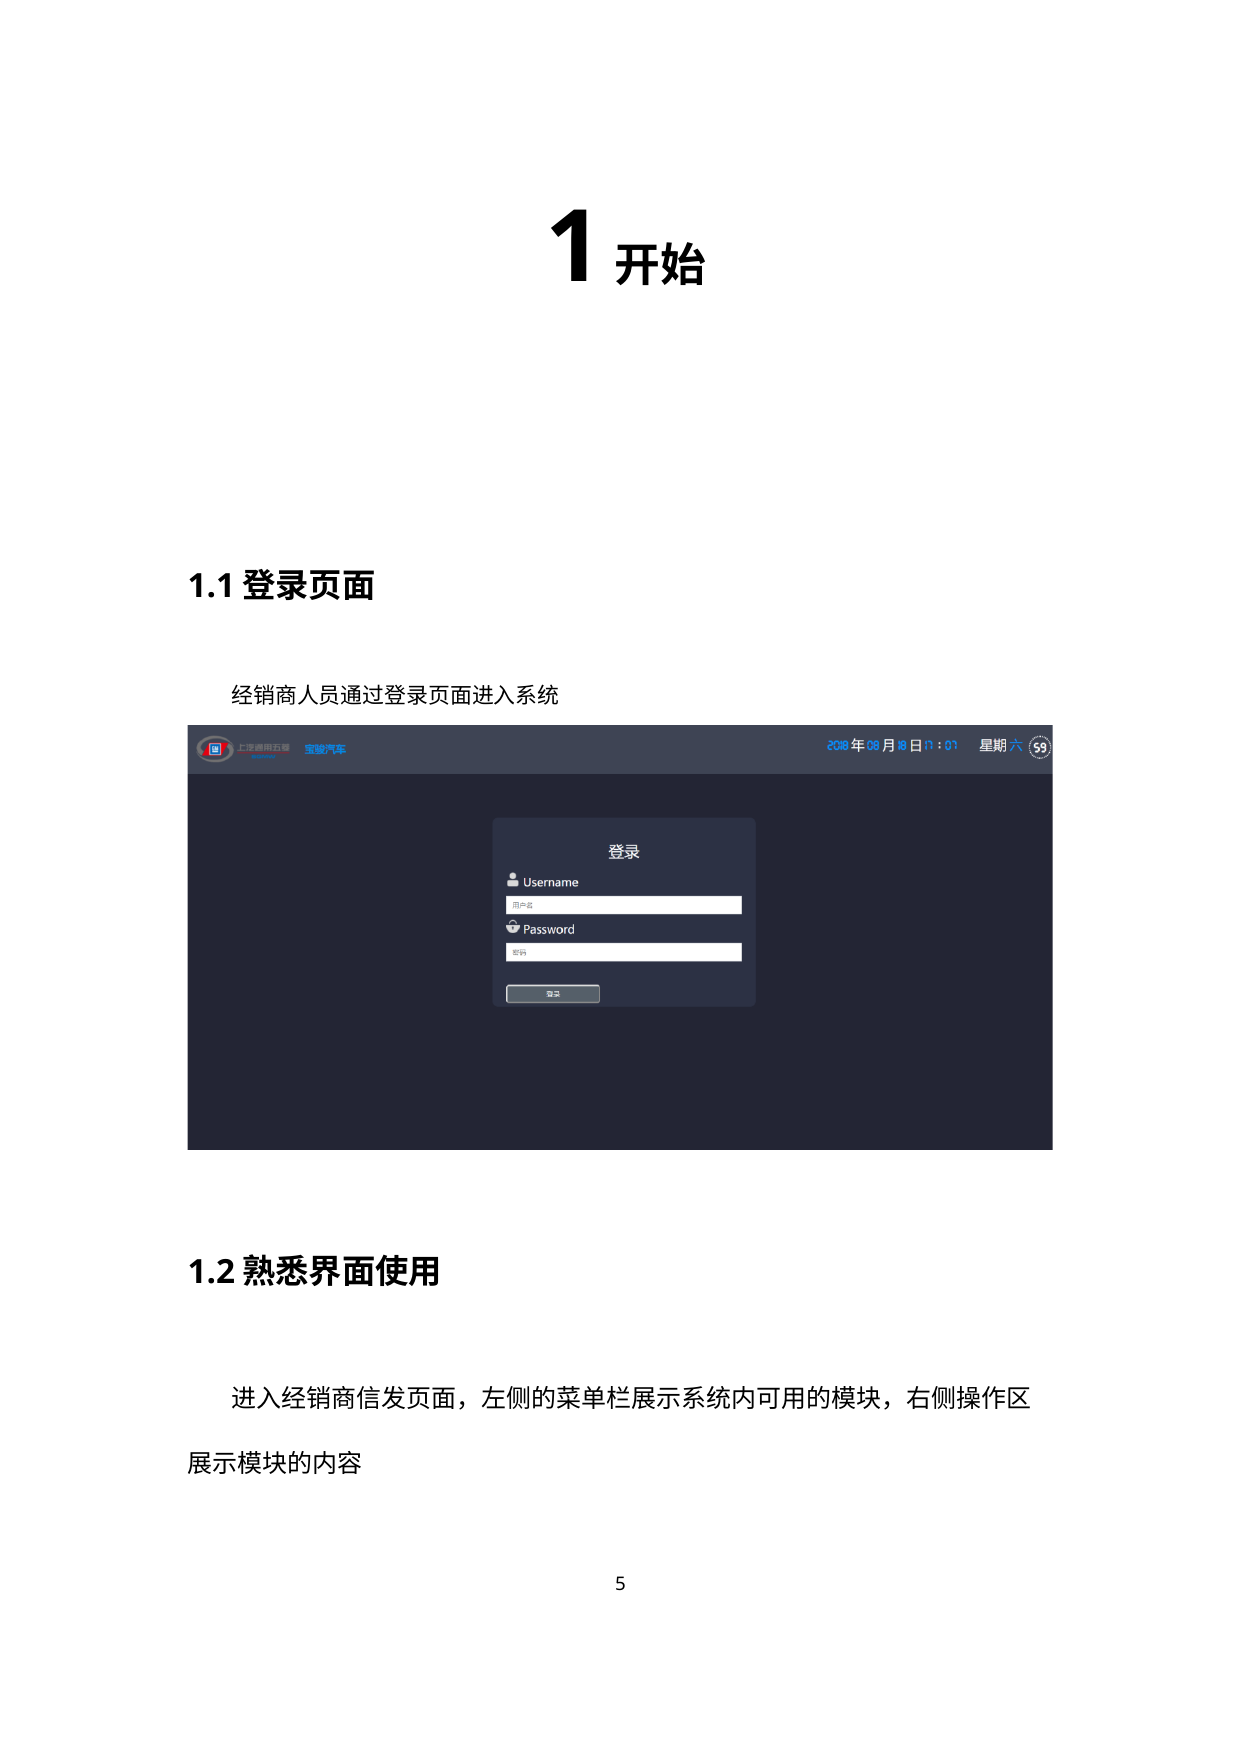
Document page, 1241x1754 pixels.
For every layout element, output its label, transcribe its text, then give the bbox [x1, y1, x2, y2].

subtitle 1.2熟悉界面使用 [187, 1237, 1053, 1302]
subtitle 1 开始 [187, 161, 1053, 324]
text 进入经销商信发页面，左侧的菜单栏展示系统内可用的模块，右侧操作区展示模块的内容 [187, 1364, 1053, 1494]
picture [187, 725, 1053, 1150]
text 经销商人员通过登录页面进入系统 [187, 677, 1053, 710]
subtitle 1.1登录页面 [187, 550, 1053, 615]
